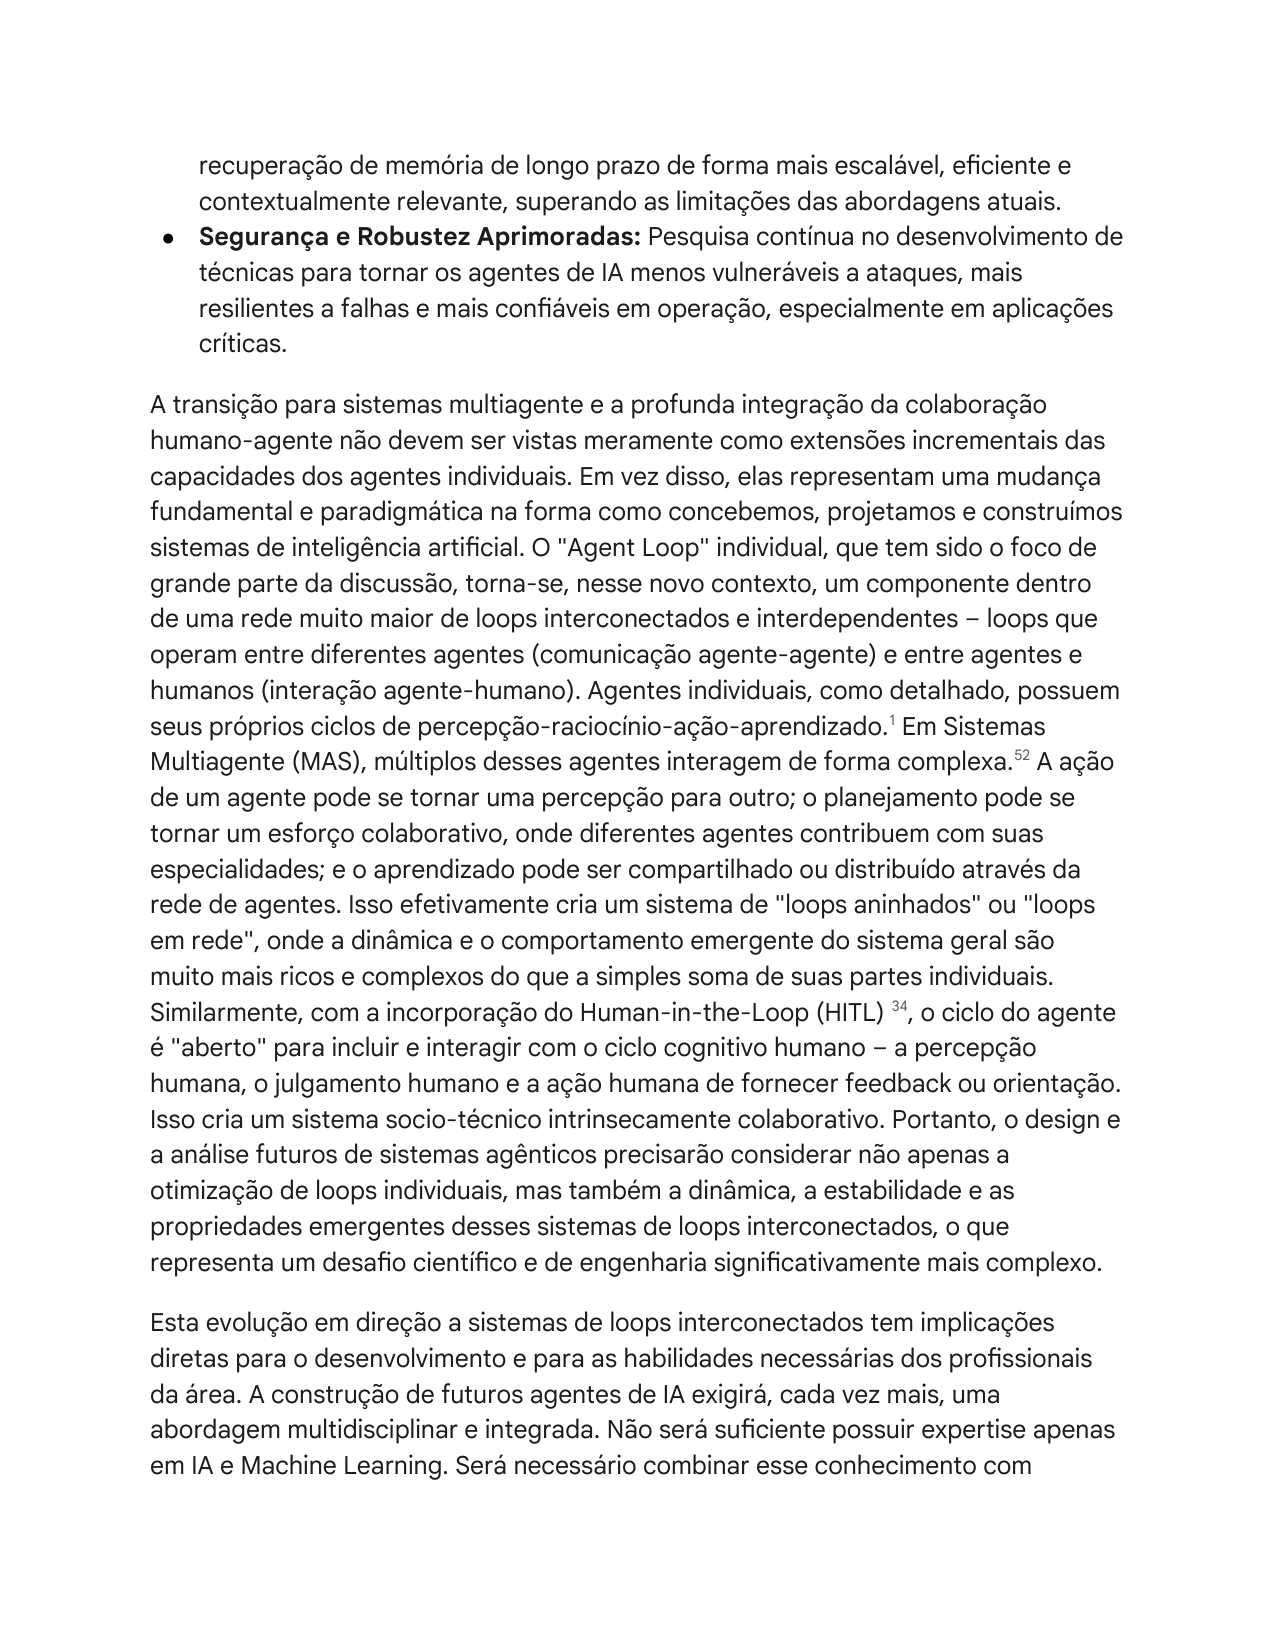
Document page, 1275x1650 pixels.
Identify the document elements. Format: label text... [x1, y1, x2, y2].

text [150, 1308, 1125, 1482]
text A transição para sistemas multiagente e a profunda integração da colaboração humano-agente não devem ser vistas meramente como extensões incrementais das capacidades dos agentes individuais. Em vez disso, elas representam uma mudança fundamental e paradigmática na forma como concebemos, projetamos e construímos sistemas de inteligência artificial. O "Agent Loop" individual, que tem sido o foco de grande parte da discussão, torna-se, nesse novo contexto, um componente dentro de uma rede muito maior de loops interconectados e interdependentes – loops que operam entre diferentes agentes (comunicação agente-agente) e entre agentes e humanos (interação agente-humano). Agentes individuais, como detalhado, possuem seus próprios ciclos de percepção-raciocínio-ação-aprendizado.1 Em Sistemas Multiagente (MAS), múltiplos desses agentes interagem de forma complexa.52 A ação de um agente pode se tornar uma percepção para outro; o planejamento pode se tornar um esforço colaborativo, onde diferentes agentes contribuem com suas especialidades; e o aprendizado pode ser compartilhado ou distribuído através da rede de agentes. Isso efetivamente cria um sistema de "loops aninhados" ou "loops em rede", onde a dinâmica e o comportamento emergente do sistema geral são muito mais ricos e complexos do que a simples soma de suas partes individuais. Similarmente, com a incorporação do Human-in-the-Loop (HITL) 34, o ciclo do agente é "aberto" para incluir e interagir com o ciclo cognitivo humano – a percepção humana, o julgamento humano e a ação humana de fornecer feedback ou orientação. Isso cria um sistema socio-técnico intrinsecamente colaborativo. Portanto, o design e a análise futuros de sistemas agênticos precisarão considerar não apenas a otimização de loops individuais, mas também a dinâmica, a estabilidade e as propriedades emergentes desses sistemas de loops interconectados, o que representa um desafio científico e de engenharia significativamente mais complexo. [150, 389, 1125, 1278]
list Segurança e Robustez Aprimoradas: Pesquisa contínua no desenvolvimento de técnicas para tornar os agentes de IA menos vulneráveis a ataques, mais resilientes a falhas e mais confiáveis em operação, especialmente em aplicações críticas. [161, 221, 1125, 360]
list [161, 150, 1125, 217]
